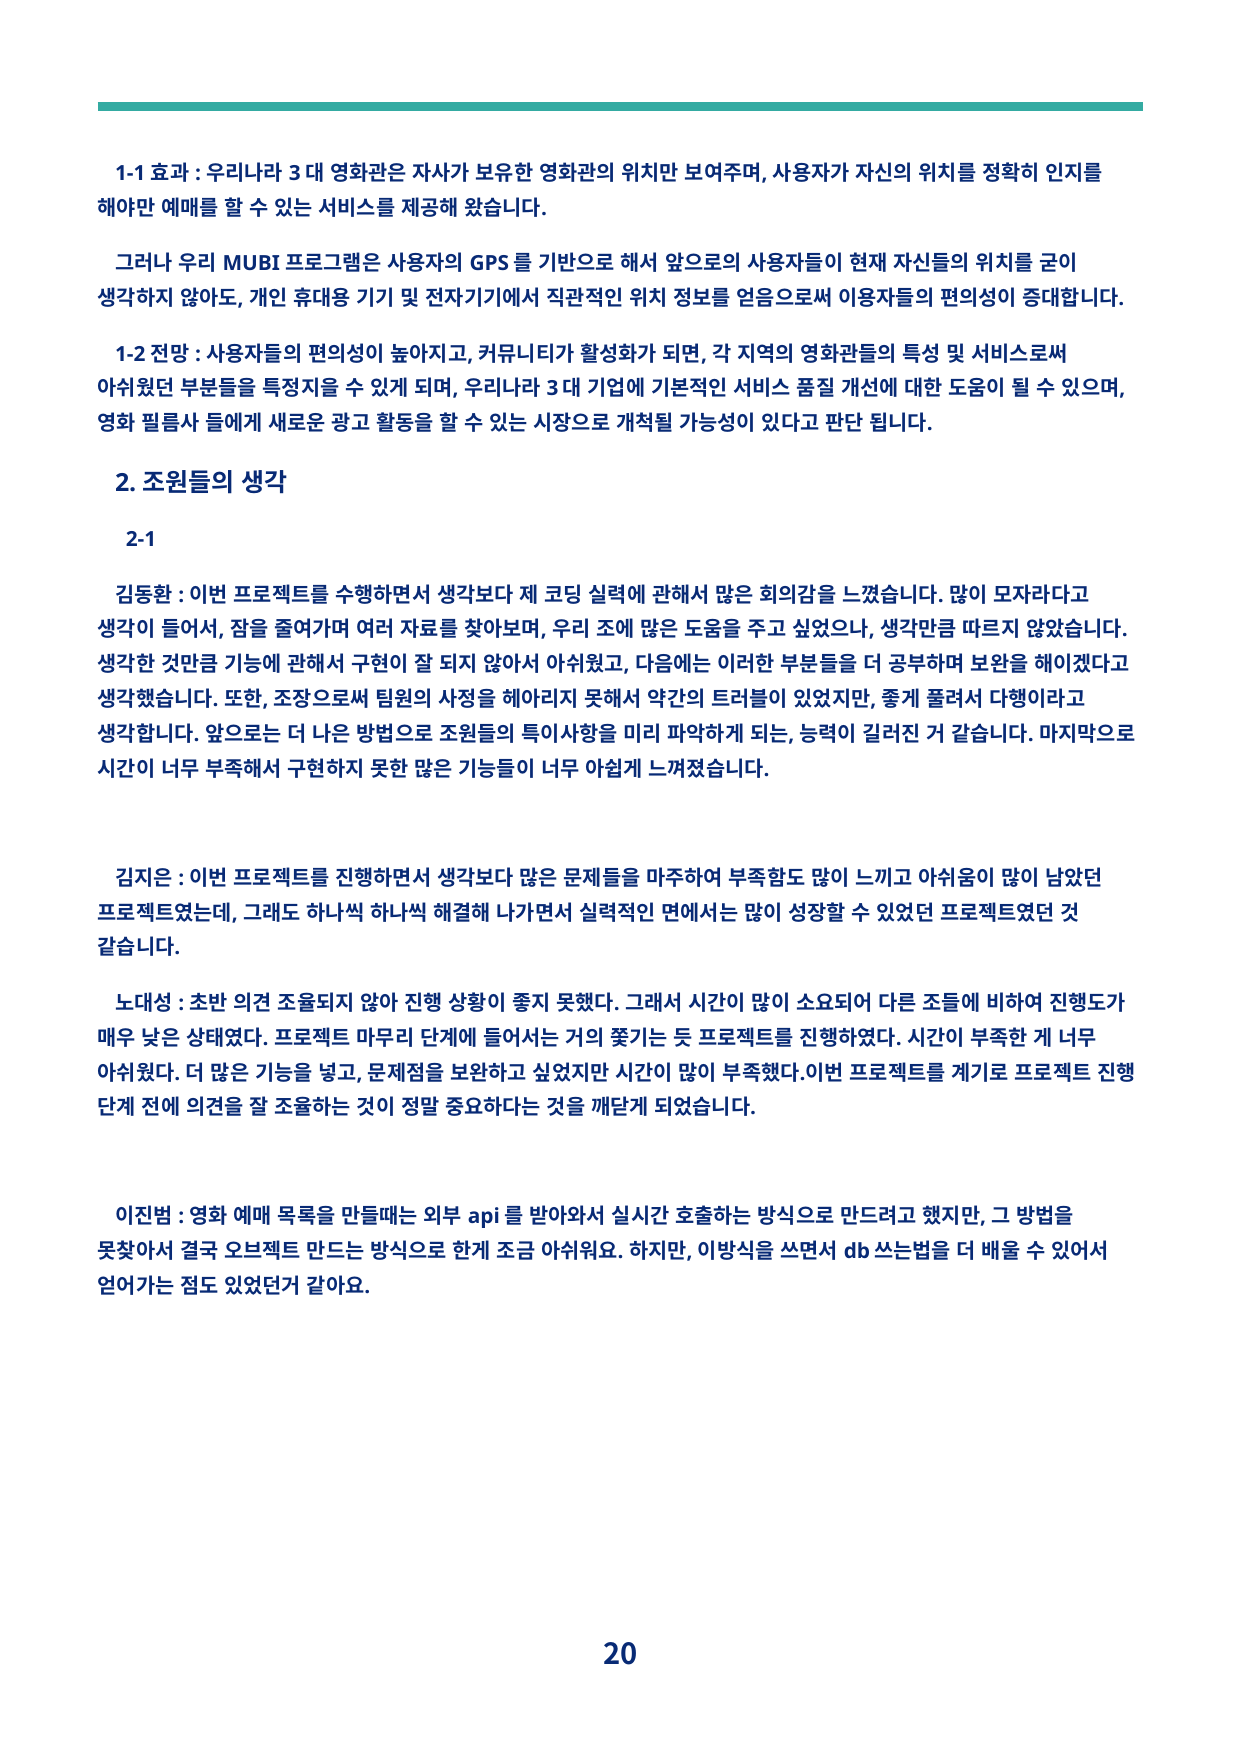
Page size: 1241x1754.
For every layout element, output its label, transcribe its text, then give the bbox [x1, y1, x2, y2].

text 김지은 : 이번 프로젝트를 진행하면서 생각보다 많은 문제들을 마주하여 부족함도 많이 느끼고 아쉬움이 많이 남았던 프로젝트였는데, 그래도 하나씩 하나씩 해결해 나가면서 실력적인 면에서는 많이 성장할 수 있었던 프로젝트였던 것 같습니다. [97, 861, 1143, 961]
text 1-1 효과 : 우리나라 3대 영화관은 자사가 보유한 영화관의 위치만 보여주며, 사용자가 자신의 위치를 정확히 인지를 해야만 예매를 할 수 있는 서비스를 제공해 왔습니다. [97, 156, 1143, 221]
text 그러나 우리 MUBI 프로그램은 사용자의 GPS를 기반으로 해서 앞으로의 사용자들이 현재 자신들의 위치를 굳이 생각하지 않아도, 개인 휴대용 기기 및 전자기기에서 직관적인 위치 정보를 얻음으로써 이용자들의 편의성이 증대합니다. [97, 246, 1143, 311]
text 2. 조원들의 생각 [97, 462, 1143, 498]
text 김동환 : 이번 프로젝트를 수행하면서 생각보다 제 코딩 실력에 관해서 많은 회의감을 느꼈습니다. 많이 모자라다고 생각이 들어서, 잠을 줄여가며 여러 자료를 찾아보며, 우리 조에 많은 도움을 주고 싶었으나, 생각만큼 따르지 않았습니다. 생각한 것만큼 기능에 관해서 구현이 잘 되지 않아서 아쉬웠고, 다음에는 이러한 부분들을 더 공부하며 보완을 해이겠다고 생각했습니다. 또한, 조장으로써 팀원의 사정을 헤아리지 못해서 약간의 트러블이 있었지만, 좋게 풀려서 다행이라고 생각합니다. 앞으로는 더 나은 방법으로 조원들의 특이사항을 미리 파악하게 되는, 능력이 길러진 거 같습니다. 마지막으로 시간이 너무 부족해서 구현하지 못한 많은 기능들이 너무 아쉽게 느껴졌습니다. [97, 578, 1143, 782]
text 1-2 전망 : 사용자들의 편의성이 높아지고, 커뮤니티가 활성화가 되면, 각 지역의 영화관들의 특성 및 서비스로써 아쉬웠던 부분들을 특정지을 수 있게 되며, 우리나라 3대 기업에 기본적인 서비스 품질 개선에 대한 도움이 될 수 있으며, 영화 필름사 들에게 새로운 광고 활동을 할 수 있는 시장으로 개척될 가능성이 있다고 판단 됩니다. [97, 337, 1143, 437]
text 2-1 [97, 524, 1143, 553]
text 노대성 : 초반 의견 조율되지 않아 진행 상황이 좋지 못했다. 그래서 시간이 많이 소요되어 다른 조들에 비하여 진행도가 매우 낮은 상태였다. 프로젝트 마무리 단계에 들어서는 거의 쫓기는 듯 프로젝트를 진행하였다. 시간이 부족한 게 너무 아쉬웠다. 더 많은 기능을 넣고, 문제점을 보완하고 싶었지만 시간이 많이 부족했다.이번 프로젝트를 계기로 프로젝트 진행 단계 전에 의견을 잘 조율하는 것이 정말 중요하다는 것을 깨닫게 되었습니다. [97, 986, 1143, 1121]
text 이진범 : 영화 예매 목록을 만들때는 외부 api를 받아와서 실시간 호출하는 방식으로 만드려고 했지만, 그 방법을 못찾아서 결국 오브젝트 만드는 방식으로 한게 조금 아쉬워요. 하지만, 이방식을 쓰면서 db쓰는법을 더 배울 수 있어서 얻어가는 점도 있었던거 같아요. [97, 1199, 1143, 1299]
